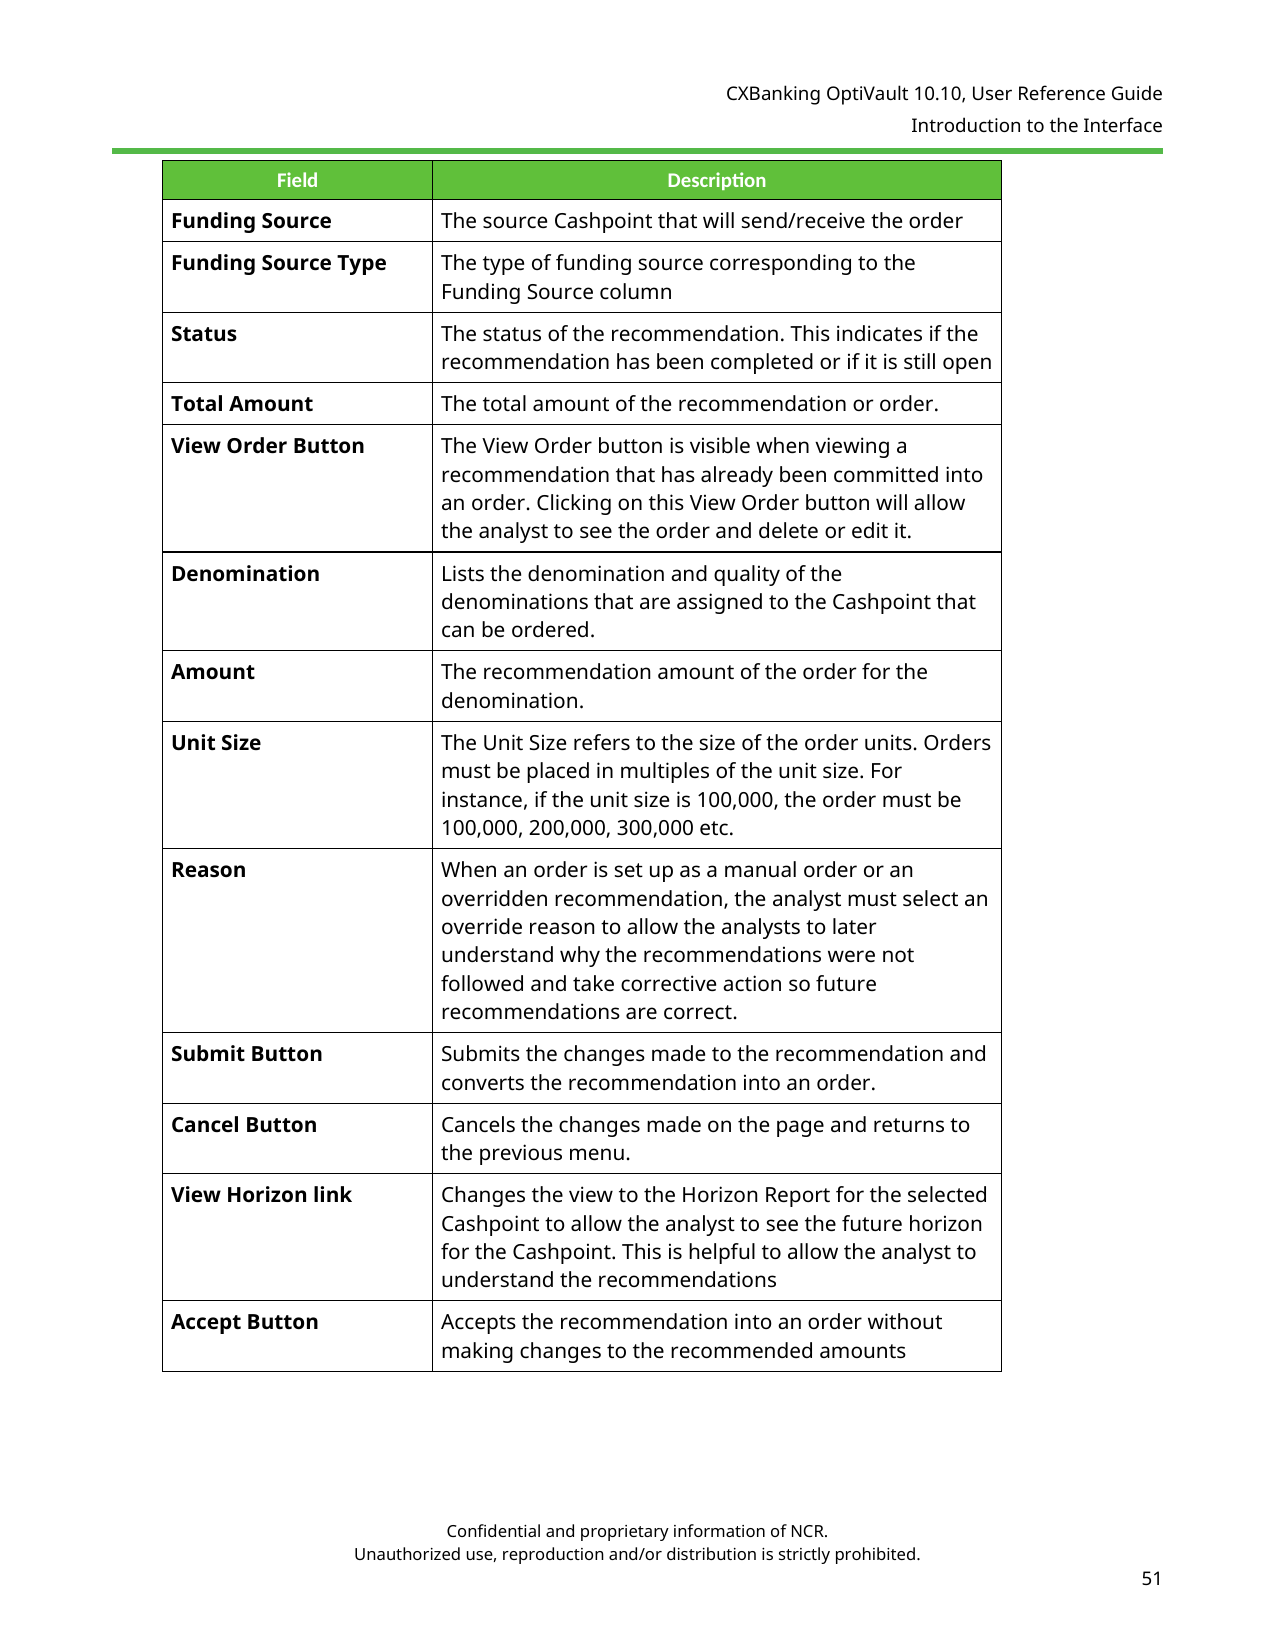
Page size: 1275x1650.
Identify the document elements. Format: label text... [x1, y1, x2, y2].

table_header Description [433, 161, 1001, 199]
table_cell Funding Source [163, 200, 432, 241]
table_cell Funding Source Type [163, 242, 432, 312]
table_header Field [163, 161, 432, 199]
table_cell Accept Button [163, 1301, 432, 1371]
table_cell Cancel Button [163, 1104, 432, 1173]
table_cell The source Cashpoint that will send/receive the order [433, 200, 1001, 241]
table_cell Changes the view to the Horizon Report for the selected Cashpoint to allow the analyst to see the future horizon for the Cashpoint. This is helpful to allow the analyst to understand the recommendations [433, 1174, 1001, 1300]
table_cell View Horizon link [163, 1174, 432, 1300]
table_cell The Unit Size refers to the size of the order units. Orders must be placed in multiples of the unit size. For instance, if the unit size is 100,000, the order must be 100,000, 200,000, 300,000 etc. [433, 722, 1001, 848]
table_cell The status of the recommendation. This indicates if the recommendation has been completed or if it is still open [433, 313, 1001, 382]
table_cell Submit Button [163, 1033, 432, 1102]
table_cell The type of funding source corresponding to the Funding Source column [433, 242, 1001, 312]
table_cell The recommendation amount of the order for the denomination. [433, 651, 1001, 721]
table_cell Submits the changes made to the recommendation and converts the recommendation into an order. [433, 1033, 1001, 1102]
table_cell Cancels the changes made on the page and returns to the previous menu. [433, 1104, 1001, 1173]
table_cell When an order is set up as a manual order or an overridden recommendation, the analyst must select an override reason to allow the analysts to later understand why the recommendations were not followed and take corrective action so future recommendations are correct. [433, 849, 1001, 1032]
table_cell Reason [163, 849, 432, 1032]
table_cell Amount [163, 651, 432, 721]
table_cell View Order Button [163, 425, 432, 551]
table_cell Denomination [163, 553, 432, 650]
table_cell Lists the denomination and quality of the denominations that are assigned to the Cashpoint that can be ordered. [433, 553, 1001, 650]
table_cell Accepts the recommendation into an order without making changes to the recommended amounts [433, 1301, 1001, 1371]
table_cell Unit Size [163, 722, 432, 848]
table_cell Total Amount [163, 383, 432, 424]
table_cell The View Order button is visible when viewing a recommendation that has already been committed into an order. Clicking on this View Order button will allow the analyst to see the order and delete or edit it. [433, 425, 1001, 551]
table_cell Status [163, 313, 432, 382]
table_cell The total amount of the recommendation or order. [433, 383, 1001, 424]
